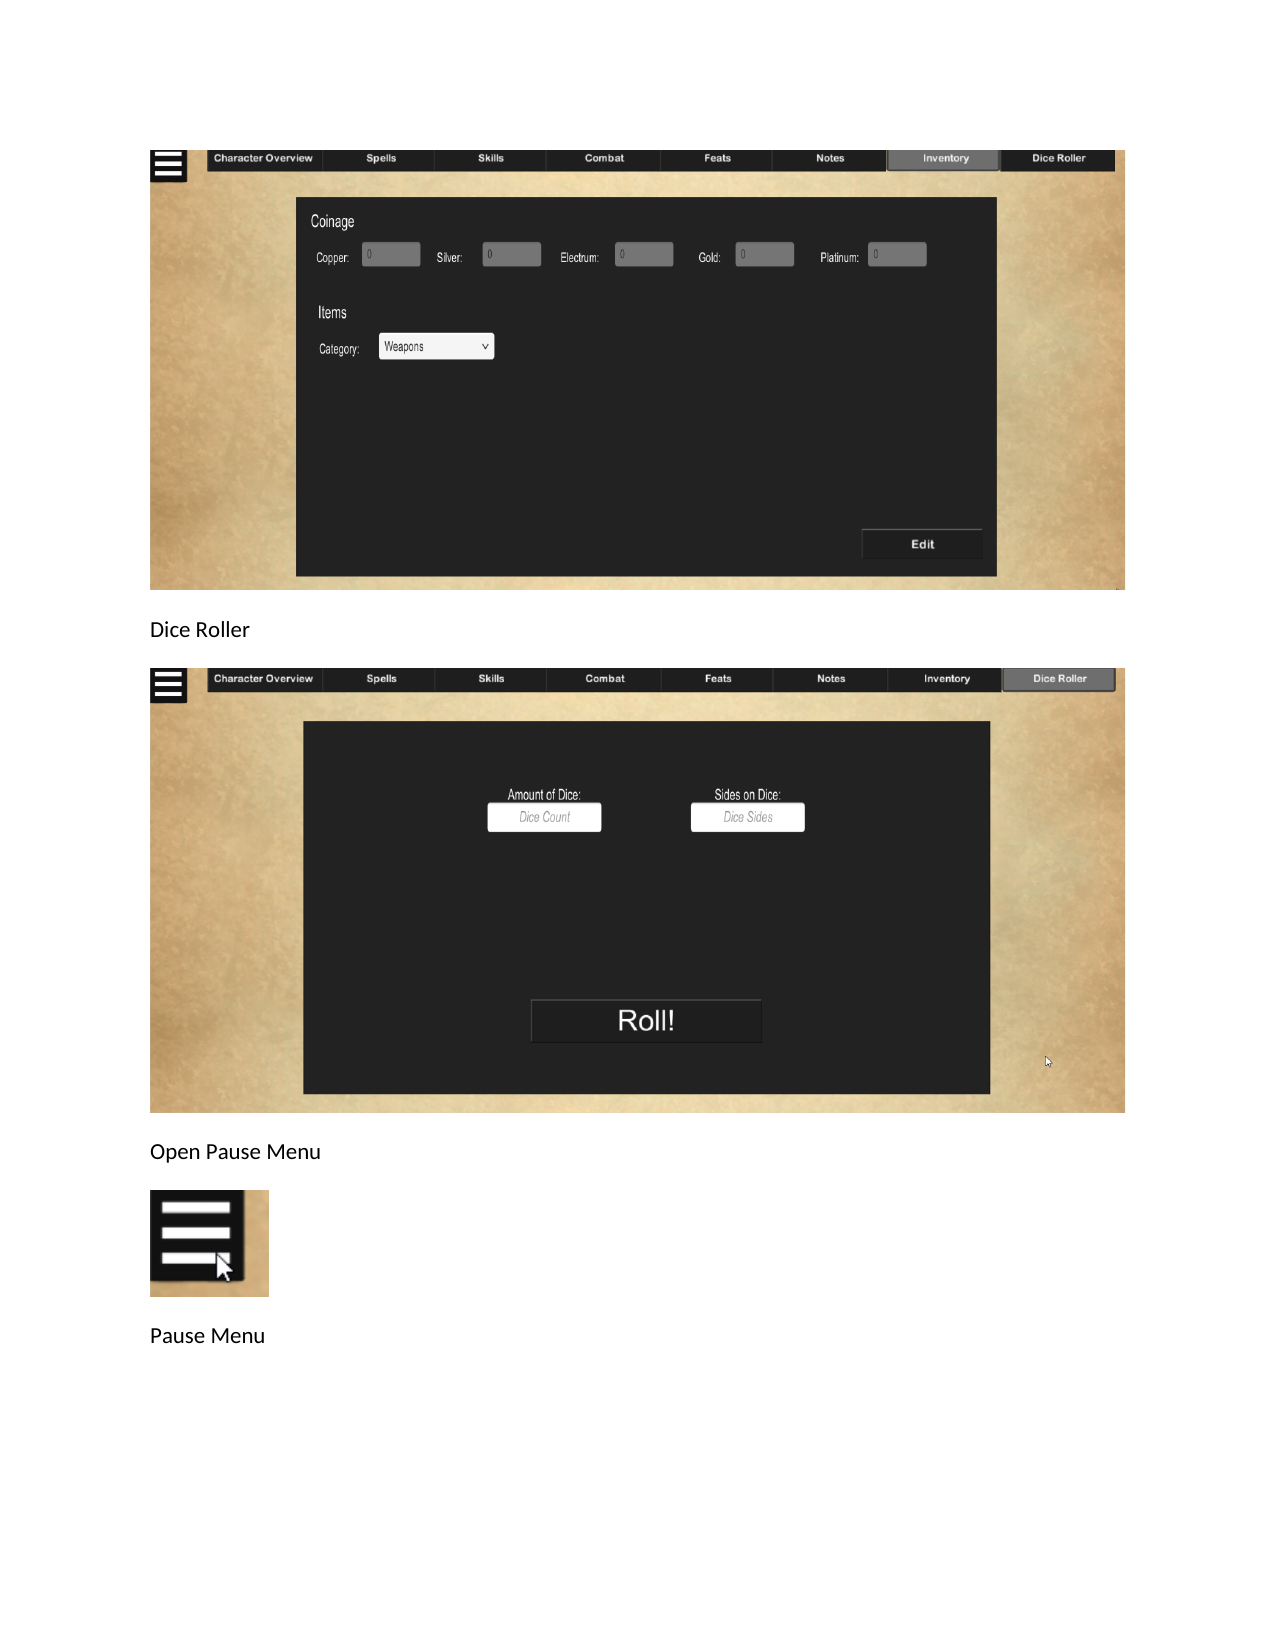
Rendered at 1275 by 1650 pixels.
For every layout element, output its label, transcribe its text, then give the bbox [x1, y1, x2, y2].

text Dice Roller [150, 615, 1125, 643]
picture [150, 150, 1125, 590]
picture [150, 1190, 269, 1297]
text Pause Menu [150, 1321, 1125, 1349]
text Open Pause Menu [150, 1137, 1125, 1165]
picture [150, 668, 1125, 1113]
